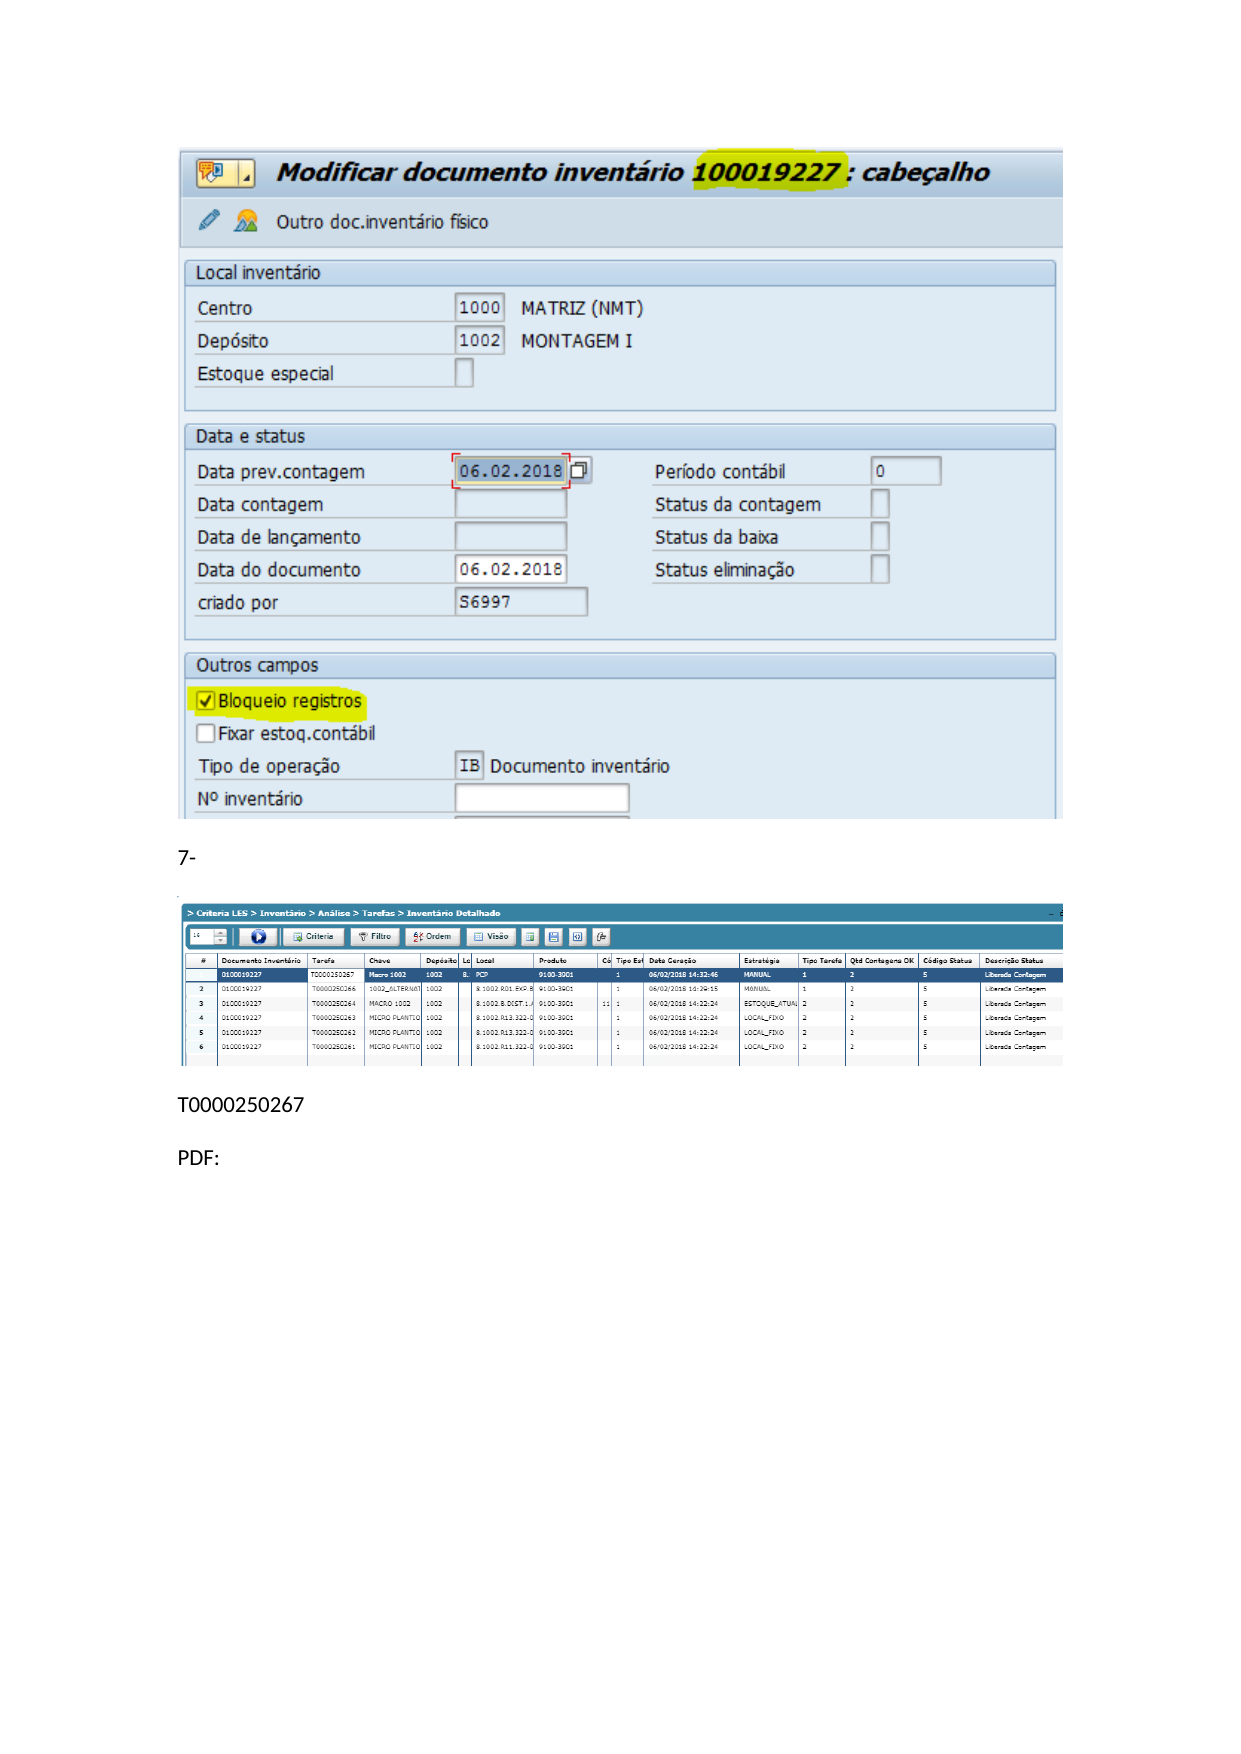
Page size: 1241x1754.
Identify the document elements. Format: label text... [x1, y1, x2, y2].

text 7- [177, 843, 1063, 871]
picture [177, 896, 1063, 1066]
text PDF: [177, 1143, 1063, 1171]
picture [177, 147, 1063, 819]
text T0000250267 [177, 1090, 1063, 1118]
